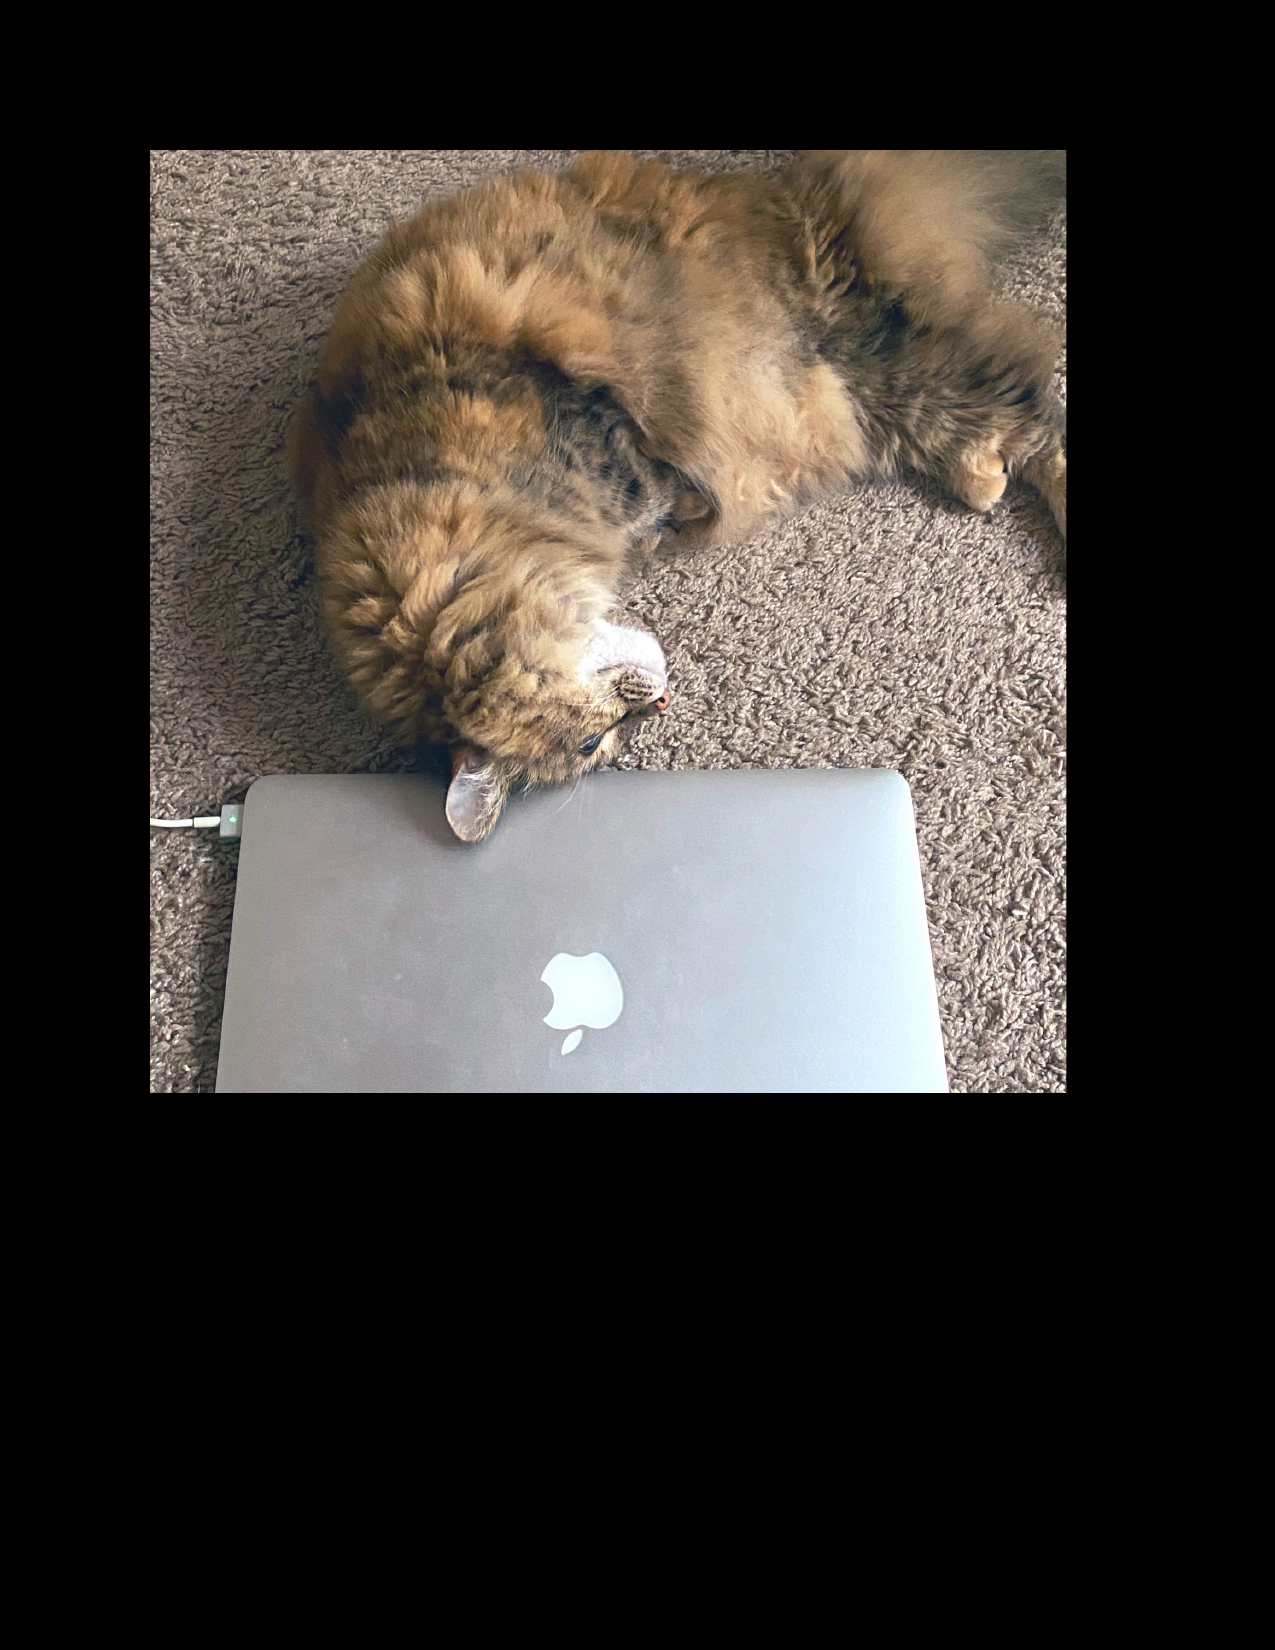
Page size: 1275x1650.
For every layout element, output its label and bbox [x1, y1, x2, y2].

picture [150, 150, 1067, 1093]
